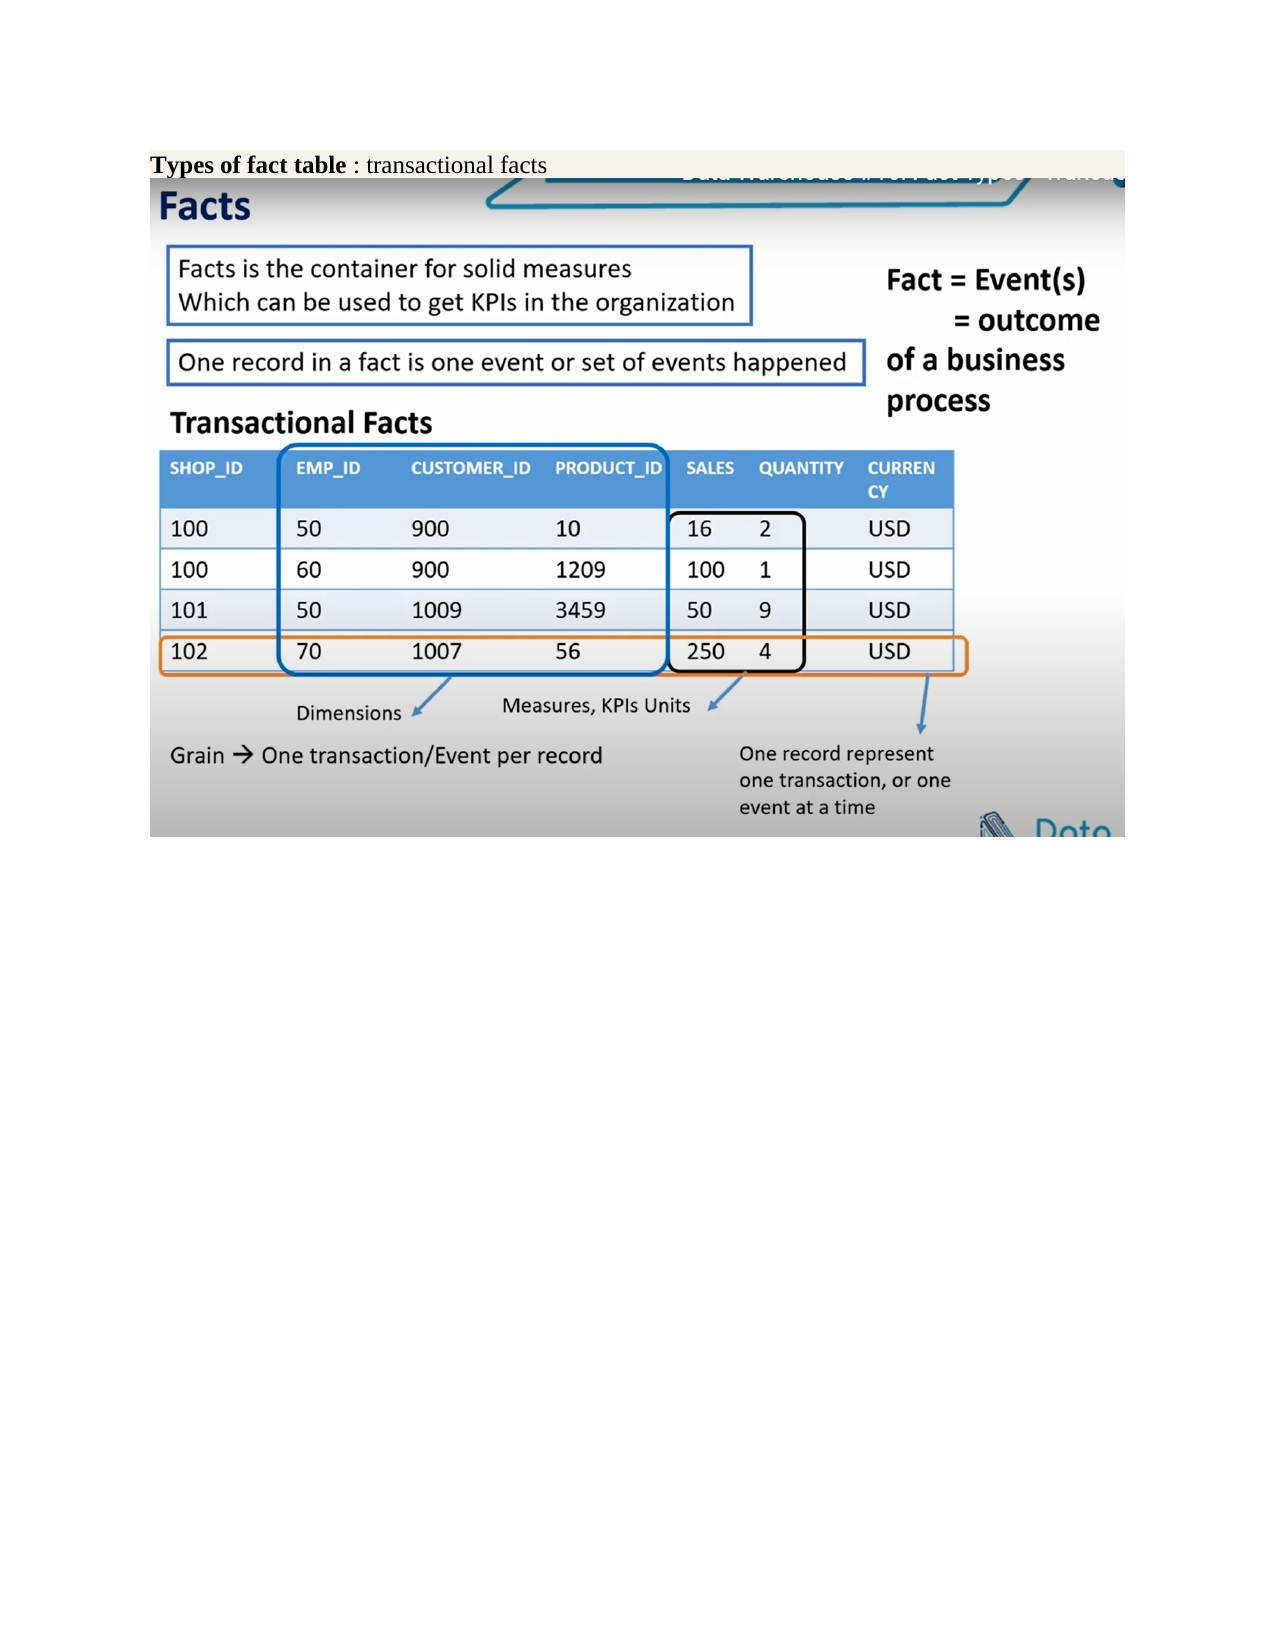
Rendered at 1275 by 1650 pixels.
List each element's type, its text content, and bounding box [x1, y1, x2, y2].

text Types of fact table : transactional facts [150, 150, 1125, 178]
picture [150, 178, 1125, 837]
